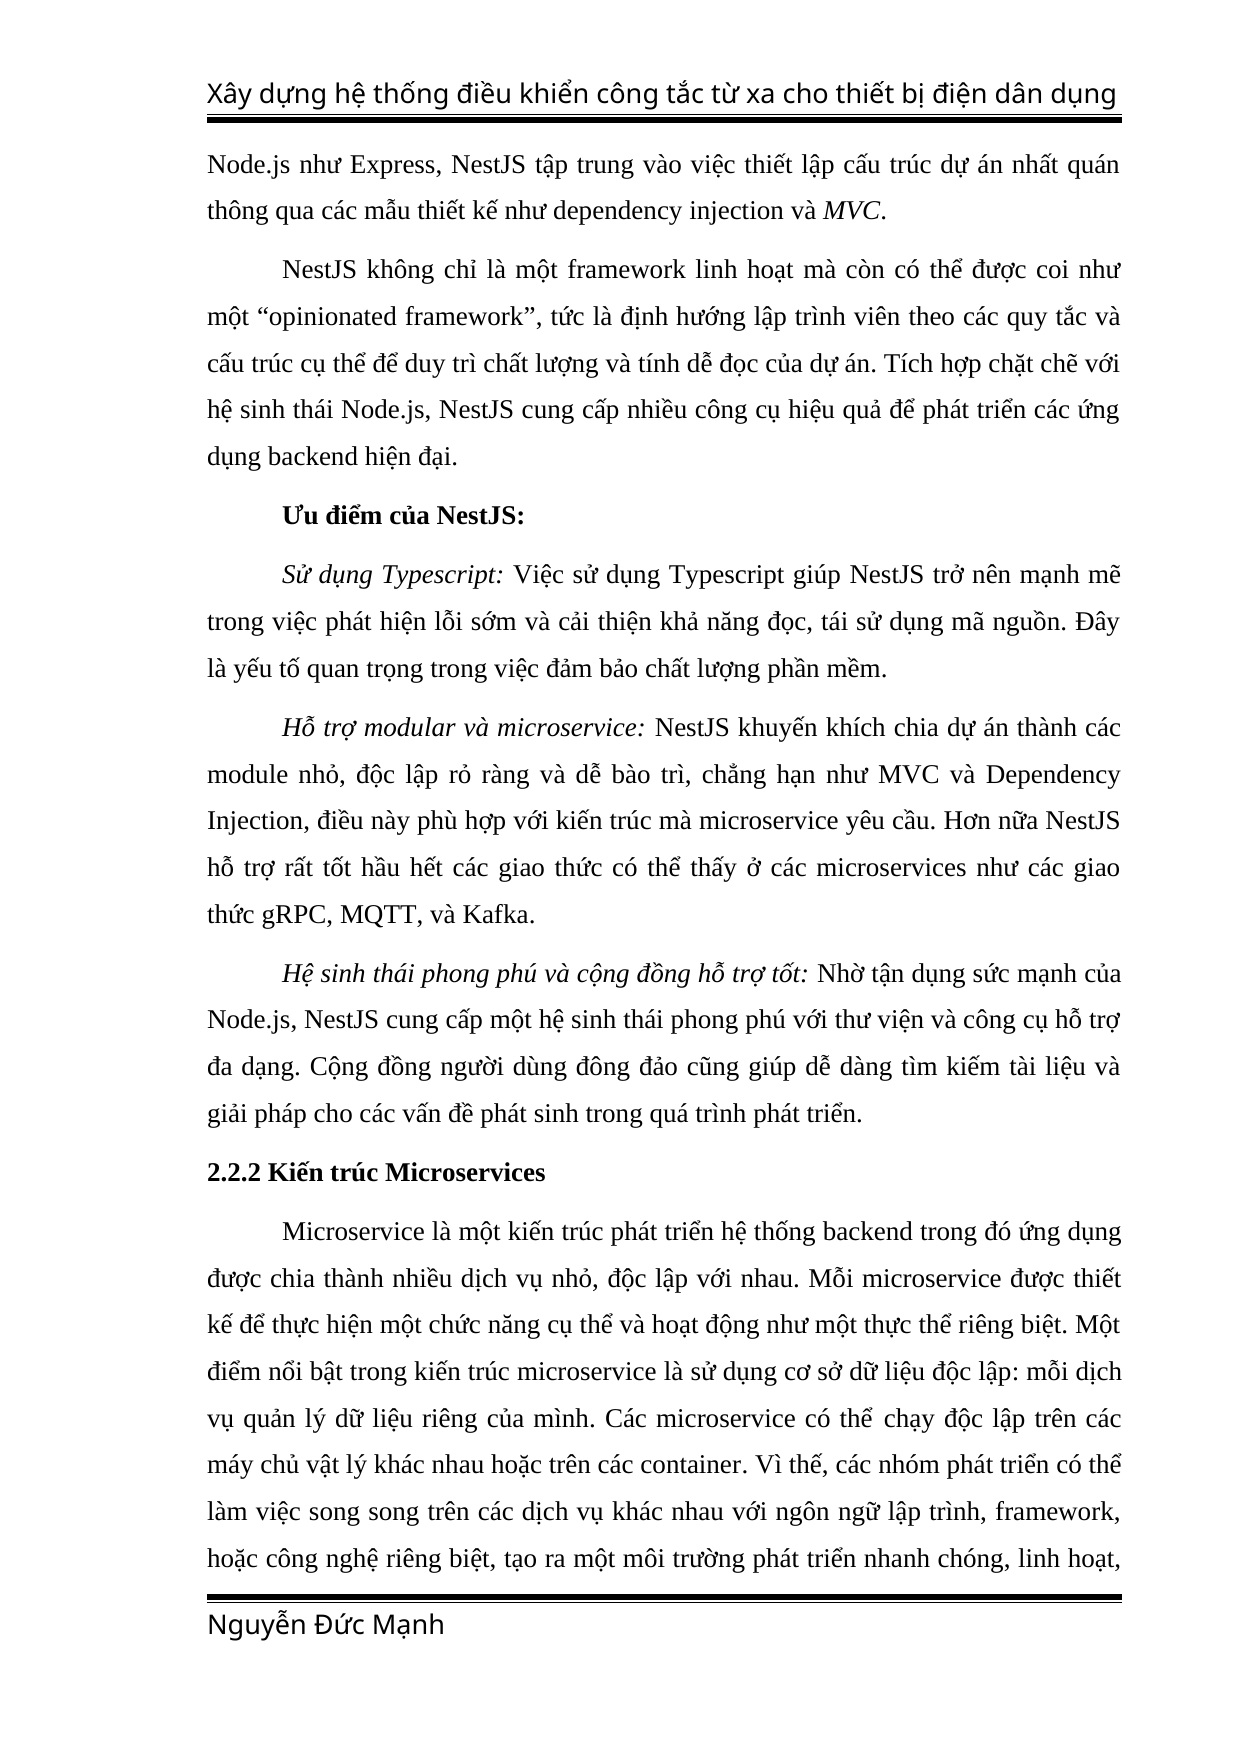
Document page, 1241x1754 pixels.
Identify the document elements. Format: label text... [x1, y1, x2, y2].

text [207, 148, 1122, 226]
text Ưu điểm của NestJS: [207, 499, 1122, 531]
subtitle Kiến trúc Microservices [207, 1156, 1122, 1187]
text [207, 1215, 1122, 1573]
text NestJS không chỉ là một framework linh hoạt mà còn có thể được coi như một “opinionated framework”, tức là định hướng lập trình viên theo các quy tắc và cấu trúc cụ thể để duy trì chất lượng và tính dễ đọc của dự án. Tích hợp chặt chẽ với hệ sinh thái Node.js, NestJS cung cấp nhiều công cụ hiệu quả để phát triển các ứng dụng backend hiện đại. [207, 253, 1122, 471]
text Hỗ trợ modular và microservice: NestJS khuyến khích chia dự án thành các module nhỏ, độc lập rỏ ràng và dễ bào trì, chẳng hạn như MVC và Dependency Injection, điều này phù hợp với kiến trúc mà microservice yêu cầu. Hơn nữa NestJS hỗ trợ rất tốt hầu hết các giao thức có thể thấy ở các microservices như các giao thức gRPC, MQTT, và Kafka. [207, 711, 1122, 929]
text Sử dụng Typescript: Việc sử dụng Typescript giúp NestJS trở nên mạnh mẽ trong việc phát hiện lỗi sớm và cải thiện khả năng đọc, tái sử dụng mã nguồn. Đây là yếu tố quan trọng trong việc đảm bảo chất lượng phần mềm. [207, 558, 1122, 683]
text Hệ sinh thái phong phú và cộng đồng hỗ trợ tốt: Nhờ tận dụng sức mạnh của Node.js, NestJS cung cấp một hệ sinh thái phong phú với thư viện và công cụ hỗ trợ đa dạng. Cộng đồng người dùng đông đảo cũng giúp dễ dàng tìm kiếm tài liệu và giải pháp cho các vấn đề phát sinh trong quá trình phát triển. [207, 957, 1122, 1128]
